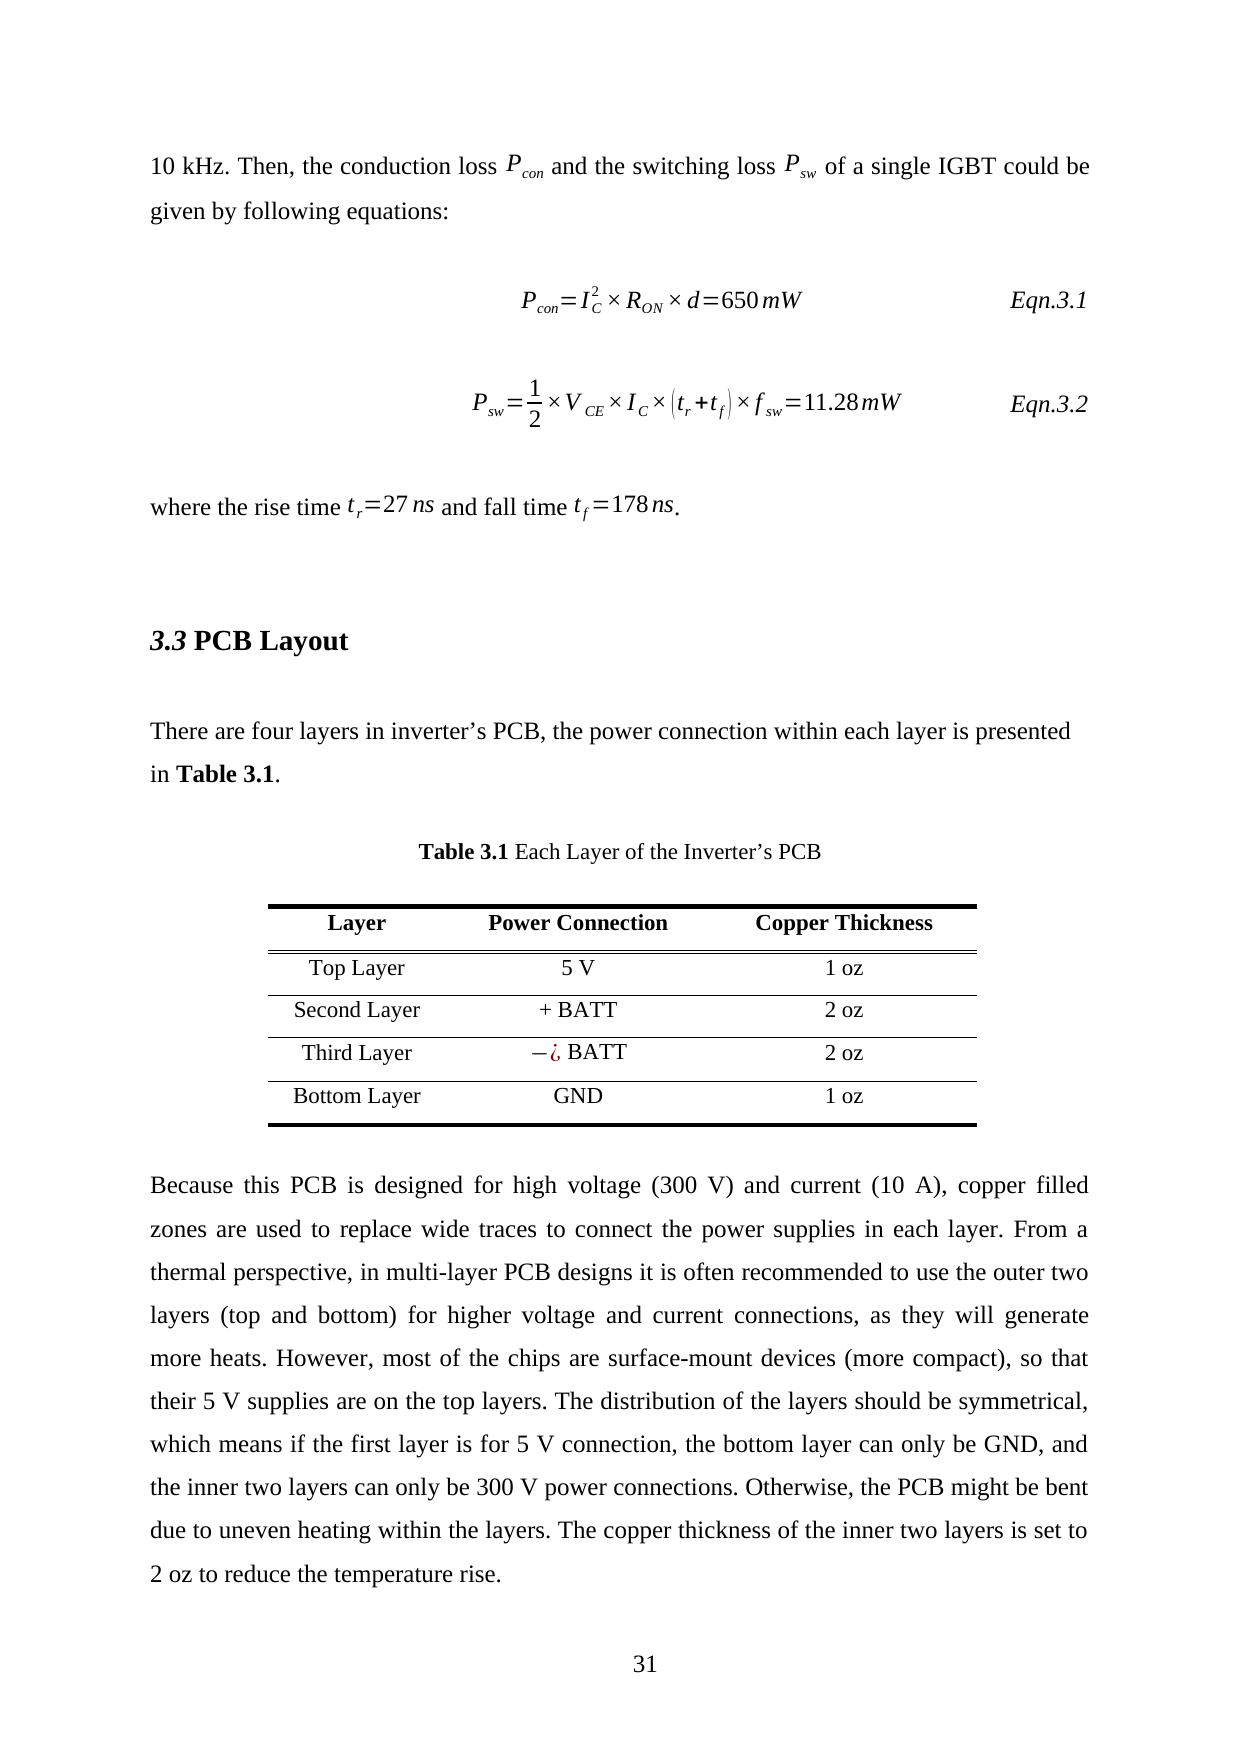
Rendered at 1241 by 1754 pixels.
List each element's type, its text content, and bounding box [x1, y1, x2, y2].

table_header Copper Thickness [711, 909, 977, 949]
text Eqn.3.1 [150, 282, 1090, 317]
text Because this PCB is designed for high voltage (300 V) and current (10 A), copper filled zones are used to replace wide traces to connect the power supplies in each layer. From a thermal perspective, in multi-layer PCB designs it is often recommended to use the outer two layers (top and bottom) for higher voltage and current connections, as they will generate more heats. However, most of the chips are surface-mount devices (more compact), so that their 5 V supplies are on the top layers. The distribution of the layers should be symmetrical, which means if the first layer is for 5 V connection, the bottom layer can only be GND, and the inner two layers can only be 300 V power connections. Otherwise, the PCB might be bent due to uneven heating within the layers. The copper thickness of the inner two layers is set to 2 oz to reduce the temperature rise. [150, 1171, 1090, 1587]
text 3.3 PCB Layout [150, 623, 1090, 656]
table_cell Bottom Layer [268, 1082, 445, 1123]
table_cell Third Layer [268, 1038, 445, 1081]
table_cell Second Layer [268, 996, 445, 1037]
table_cell 1 oz [711, 1082, 977, 1123]
text There are four layers in inverter’s PCB, the power connection within each layer is presented in Table 3.1. [150, 716, 1090, 788]
text Eqn.3.2 [150, 374, 1090, 433]
table_cell BATT [445, 1038, 711, 1081]
table_cell Top Layer [268, 954, 445, 995]
table_cell 2 oz [711, 1038, 977, 1081]
table_cell GND [445, 1082, 711, 1123]
table_header Layer [268, 909, 445, 949]
text where the rise time and fall time . [150, 491, 1090, 522]
table_header Power Connection [445, 909, 711, 949]
table_cell 5 V [445, 954, 711, 995]
table_cell 2 oz [711, 996, 977, 1037]
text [150, 150, 1090, 224]
table_cell + BATT [445, 996, 711, 1037]
table_cell 1 oz [711, 954, 977, 995]
text Table 3.1 Each Layer of the Inverter’s PCB [150, 838, 1090, 865]
